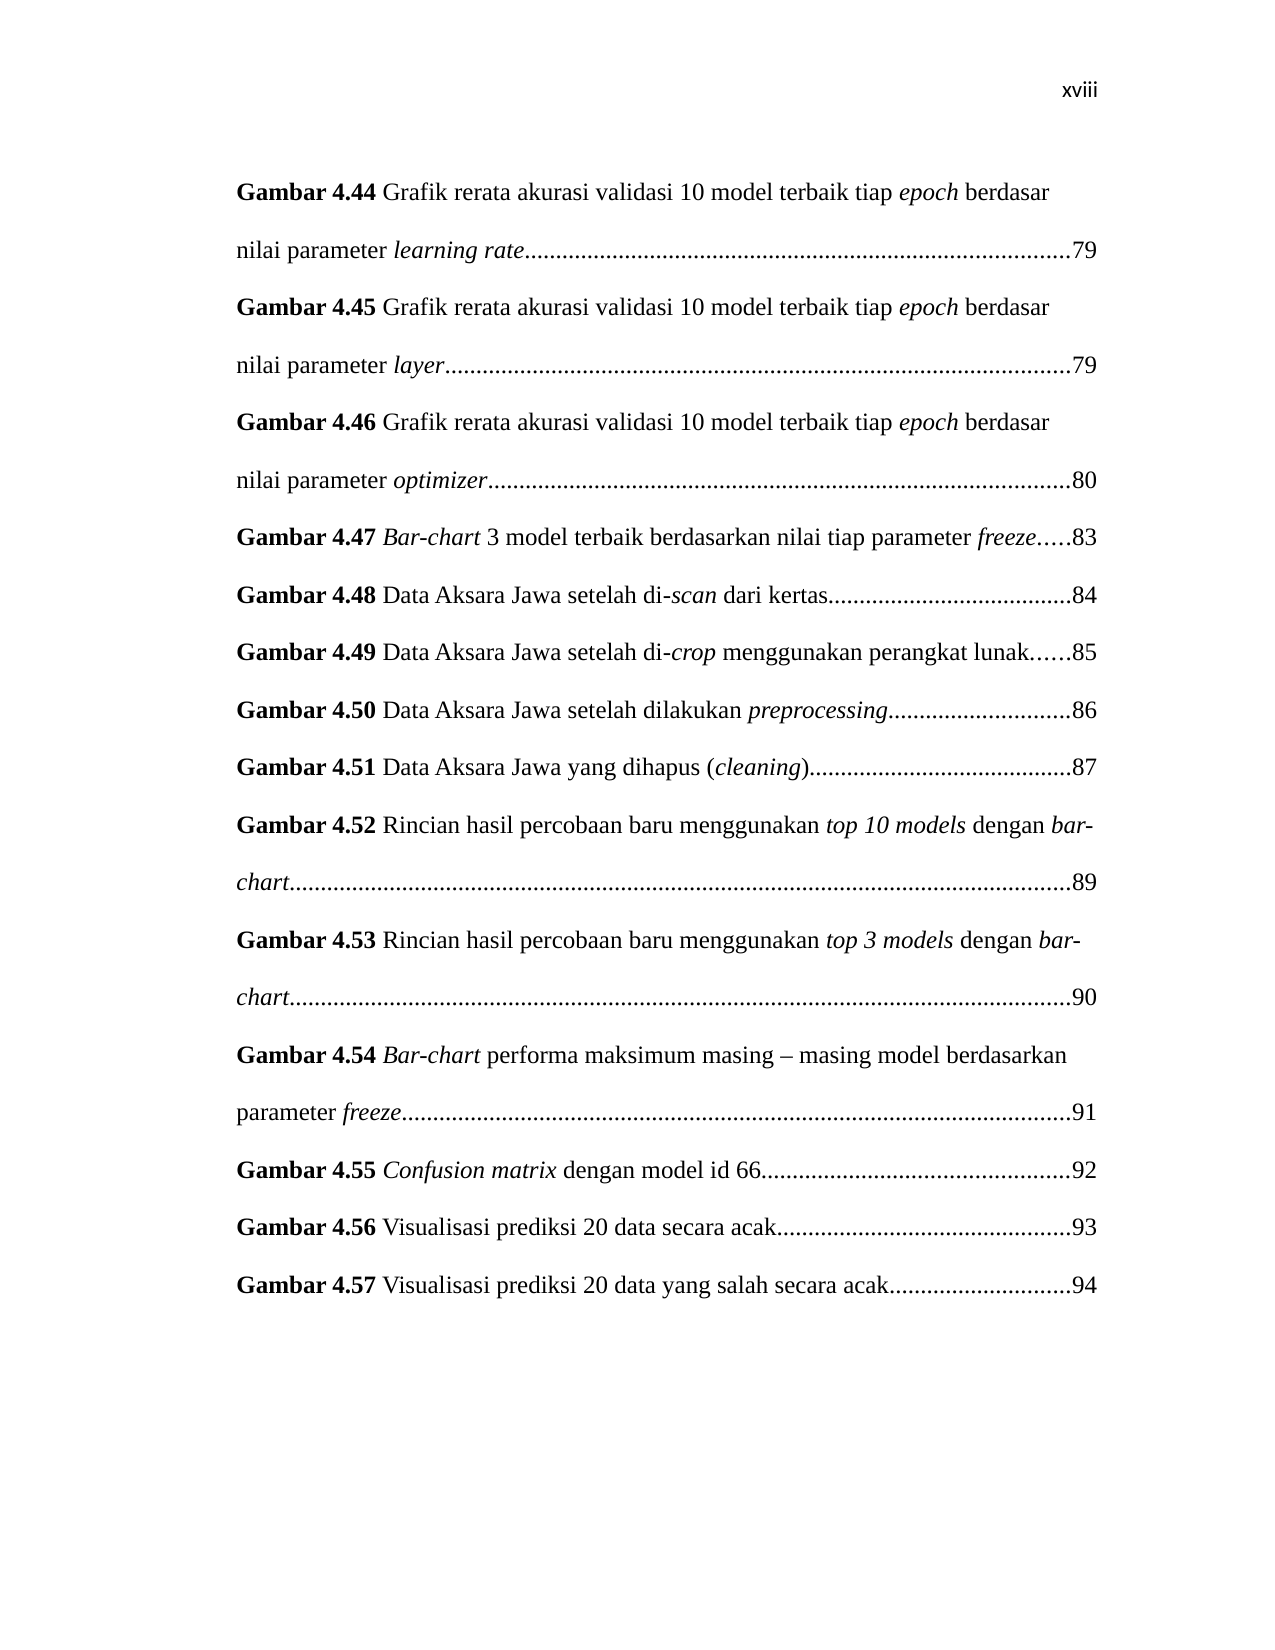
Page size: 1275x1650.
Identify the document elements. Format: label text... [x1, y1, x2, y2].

text Gambar 4.45 Grafik rerata akurasi validasi 10 model terbaik tiap epoch berdasar nilai parameter layer 79 [236, 292, 1098, 378]
text Gambar 4.53 Rincian hasil percobaan baru menggunakan top 3 models dengan bar-chart 90 [236, 925, 1098, 1011]
text Gambar 4.51 Data Aksara Jawa yang dihapus (cleaning) 87 [236, 752, 1098, 781]
text Gambar 4.54 Bar-chart performa maksimum masing – masing model berdasarkan parameter freeze 91 [236, 1040, 1098, 1126]
text Gambar 4.48 Data Aksara Jawa setelah di-scan dari kertas 84 [236, 580, 1098, 608]
text Gambar 4.56 Visualisasi prediksi 20 data secara acak 93 [236, 1212, 1098, 1241]
text Gambar 4.57 Visualisasi prediksi 20 data yang salah secara acak 94 [236, 1270, 1098, 1298]
text Gambar 4.52 Rincian hasil percobaan baru menggunakan top 10 models dengan bar-chart 89 [236, 810, 1098, 896]
text Gambar 4.49 Data Aksara Jawa setelah di-crop menggunakan perangkat lunak 85 [236, 637, 1098, 666]
text Gambar 4.47 Bar-chart 3 model terbaik berdasarkan nilai tiap parameter freeze 83 [236, 522, 1098, 551]
text Gambar 4.55 Confusion matrix dengan model id 66 92 [236, 1155, 1098, 1183]
text Gambar 4.44 Grafik rerata akurasi validasi 10 model terbaik tiap epoch berdasar nilai parameter learning rate 79 [236, 177, 1098, 263]
text Gambar 4.46 Grafik rerata akurasi validasi 10 model terbaik tiap epoch berdasar nilai parameter optimizer 80 [236, 407, 1098, 493]
text Gambar 4.50 Data Aksara Jawa setelah dilakukan preprocessing 86 [236, 695, 1098, 723]
